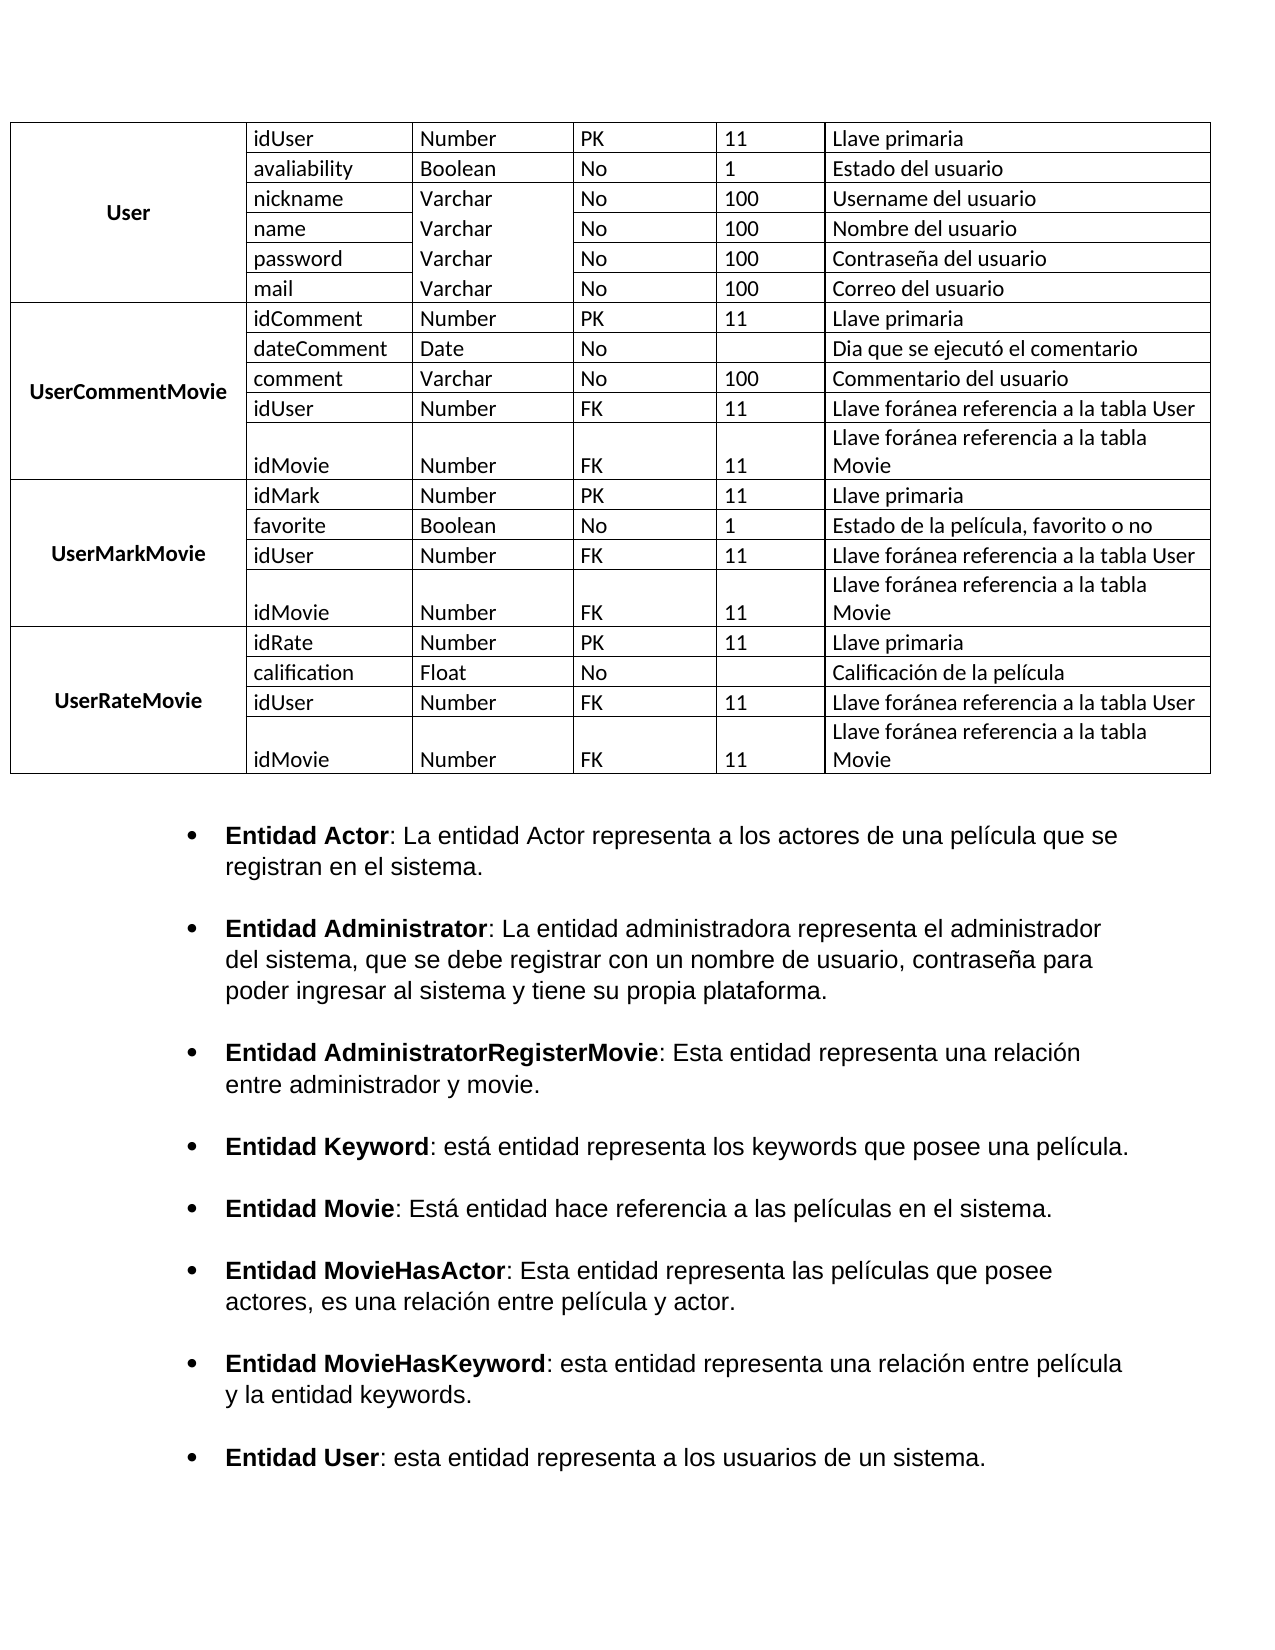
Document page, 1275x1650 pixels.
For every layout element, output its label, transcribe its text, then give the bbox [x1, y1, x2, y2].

table_cell idMovie [247, 717, 412, 773]
table_cell password [247, 243, 412, 272]
table_cell Nombre del usuario [826, 213, 1210, 242]
table_cell 100 [717, 183, 824, 212]
table_cell 100 [717, 273, 824, 302]
table_cell No [574, 243, 716, 272]
table_cell Dia que se ejecutó el comentario [826, 333, 1210, 362]
table_cell idComment [247, 303, 412, 332]
table_cell 100 [717, 243, 824, 272]
table_header User [11, 123, 246, 302]
table_cell Username del usuario [826, 183, 1210, 212]
table_cell Number [413, 627, 573, 656]
list Entidad Administrator: La entidad administradora representa el administrador del sistema, que se debe registrar con un nombre de usuario, contraseña para poder ingresar al sistema y tiene su propia plataforma. [188, 914, 1141, 1005]
table_cell mail [247, 273, 412, 302]
table_cell Llave primaria [826, 480, 1210, 509]
table_cell 11 [717, 393, 824, 422]
table_cell 11 [717, 540, 824, 569]
table_cell Llave foránea referencia a la tabla Movie [826, 570, 1210, 626]
table_cell FK [574, 540, 716, 569]
table_cell idMark [247, 480, 412, 509]
table_cell PK [574, 303, 716, 332]
table_cell 11 [717, 570, 824, 626]
list Entidad AdministratorRegisterMovie: Esta entidad representa una relación entre administrador y movie. [188, 1038, 1141, 1098]
table_cell Float [413, 657, 573, 686]
table_cell Estado de la película, favorito o no [826, 510, 1210, 539]
list Entidad MovieHasActor: Esta entidad representa las películas que posee actores, es una relación entre película y actor. [188, 1256, 1141, 1316]
table_cell No [574, 213, 716, 242]
table_cell Number [413, 570, 573, 626]
table_cell Varchar [413, 183, 573, 212]
table_cell No [574, 183, 716, 212]
table_cell nickname [247, 183, 412, 212]
list Entidad Keyword: está entidad representa los keywords que posee una película. [188, 1132, 1141, 1161]
table_cell 100 [717, 363, 824, 392]
table_cell Llave foránea referencia a la tabla User [826, 393, 1210, 422]
table_cell Varchar [413, 272, 573, 302]
table_cell Date [413, 333, 573, 362]
table_cell No [574, 153, 716, 182]
table_cell PK [574, 627, 716, 656]
table_cell Number [413, 687, 573, 716]
table_cell Boolean [413, 153, 573, 182]
table_cell Llave foránea referencia a la tabla Movie [826, 423, 1210, 479]
table_cell idMovie [247, 423, 412, 479]
table_cell UserCommentMovie [11, 303, 246, 479]
table_cell Number [413, 480, 573, 509]
table_cell FK [574, 393, 716, 422]
table_cell Number [413, 423, 573, 479]
table_header Llave primaria [826, 123, 1210, 152]
table_cell Number [413, 303, 573, 332]
table_cell Llave foránea referencia a la tabla User [826, 540, 1210, 569]
table_cell calification [247, 657, 412, 686]
table_cell No [574, 273, 716, 302]
table_cell UserRateMovie [11, 627, 246, 773]
table_cell Correo del usuario [826, 273, 1210, 302]
table_cell [717, 333, 824, 362]
table_cell No [574, 657, 716, 686]
table_cell FK [574, 570, 716, 626]
table_cell Number [413, 540, 573, 569]
table_cell 11 [717, 717, 824, 773]
table_cell FK [574, 717, 716, 773]
table_cell Commentario del usuario [826, 363, 1210, 392]
table_cell 11 [717, 687, 824, 716]
table_header 11 [717, 123, 824, 152]
table_cell Llave foránea referencia a la tabla Movie [826, 717, 1210, 773]
table_cell idUser [247, 687, 412, 716]
table_cell 1 [717, 153, 824, 182]
list Entidad Movie: Está entidad hace referencia a las películas en el sistema. [188, 1194, 1141, 1223]
table_cell Contraseña del usuario [826, 243, 1210, 272]
table_cell idUser [247, 393, 412, 422]
table_cell Calificación de la película [826, 657, 1210, 686]
table_cell avaliability [247, 153, 412, 182]
table_cell name [247, 213, 412, 242]
table_header Number [413, 123, 573, 152]
table_header PK [574, 123, 716, 152]
table_cell 1 [717, 510, 824, 539]
table_cell idMovie [247, 570, 412, 626]
table_cell No [574, 363, 716, 392]
table_cell idRate [247, 627, 412, 656]
table_cell No [574, 510, 716, 539]
table_cell Llave primaria [826, 303, 1210, 332]
table_cell Varchar [413, 242, 573, 272]
table_cell Estado del usuario [826, 153, 1210, 182]
table_cell Varchar [413, 363, 573, 392]
table_cell dateComment [247, 333, 412, 362]
table_cell idUser [247, 540, 412, 569]
table_cell [717, 657, 824, 686]
table_cell favorite [247, 510, 412, 539]
list Entidad User: esta entidad representa a los usuarios de un sistema. [188, 1442, 1141, 1471]
table_cell Llave foránea referencia a la tabla User [826, 687, 1210, 716]
table_cell UserMarkMovie [11, 480, 246, 626]
table_cell No [574, 333, 716, 362]
table_cell 100 [717, 213, 824, 242]
table_cell Llave primaria [826, 627, 1210, 656]
table_cell Number [413, 393, 573, 422]
table_cell Varchar [413, 212, 573, 242]
table_header idUser [247, 123, 412, 152]
table_cell FK [574, 687, 716, 716]
table_cell Boolean [413, 510, 573, 539]
table_cell 11 [717, 627, 824, 656]
table_cell 11 [717, 480, 824, 509]
table_cell FK [574, 423, 716, 479]
table_cell 11 [717, 303, 824, 332]
table_cell 11 [717, 423, 824, 479]
table_cell Number [413, 717, 573, 773]
list Entidad MovieHasKeyword: esta entidad representa una relación entre película y la entidad keywords. [188, 1349, 1141, 1409]
list Entidad Actor: La entidad Actor representa a los actores de una película que se registran en el sistema. [188, 821, 1141, 881]
table_cell comment [247, 363, 412, 392]
table_cell PK [574, 480, 716, 509]
